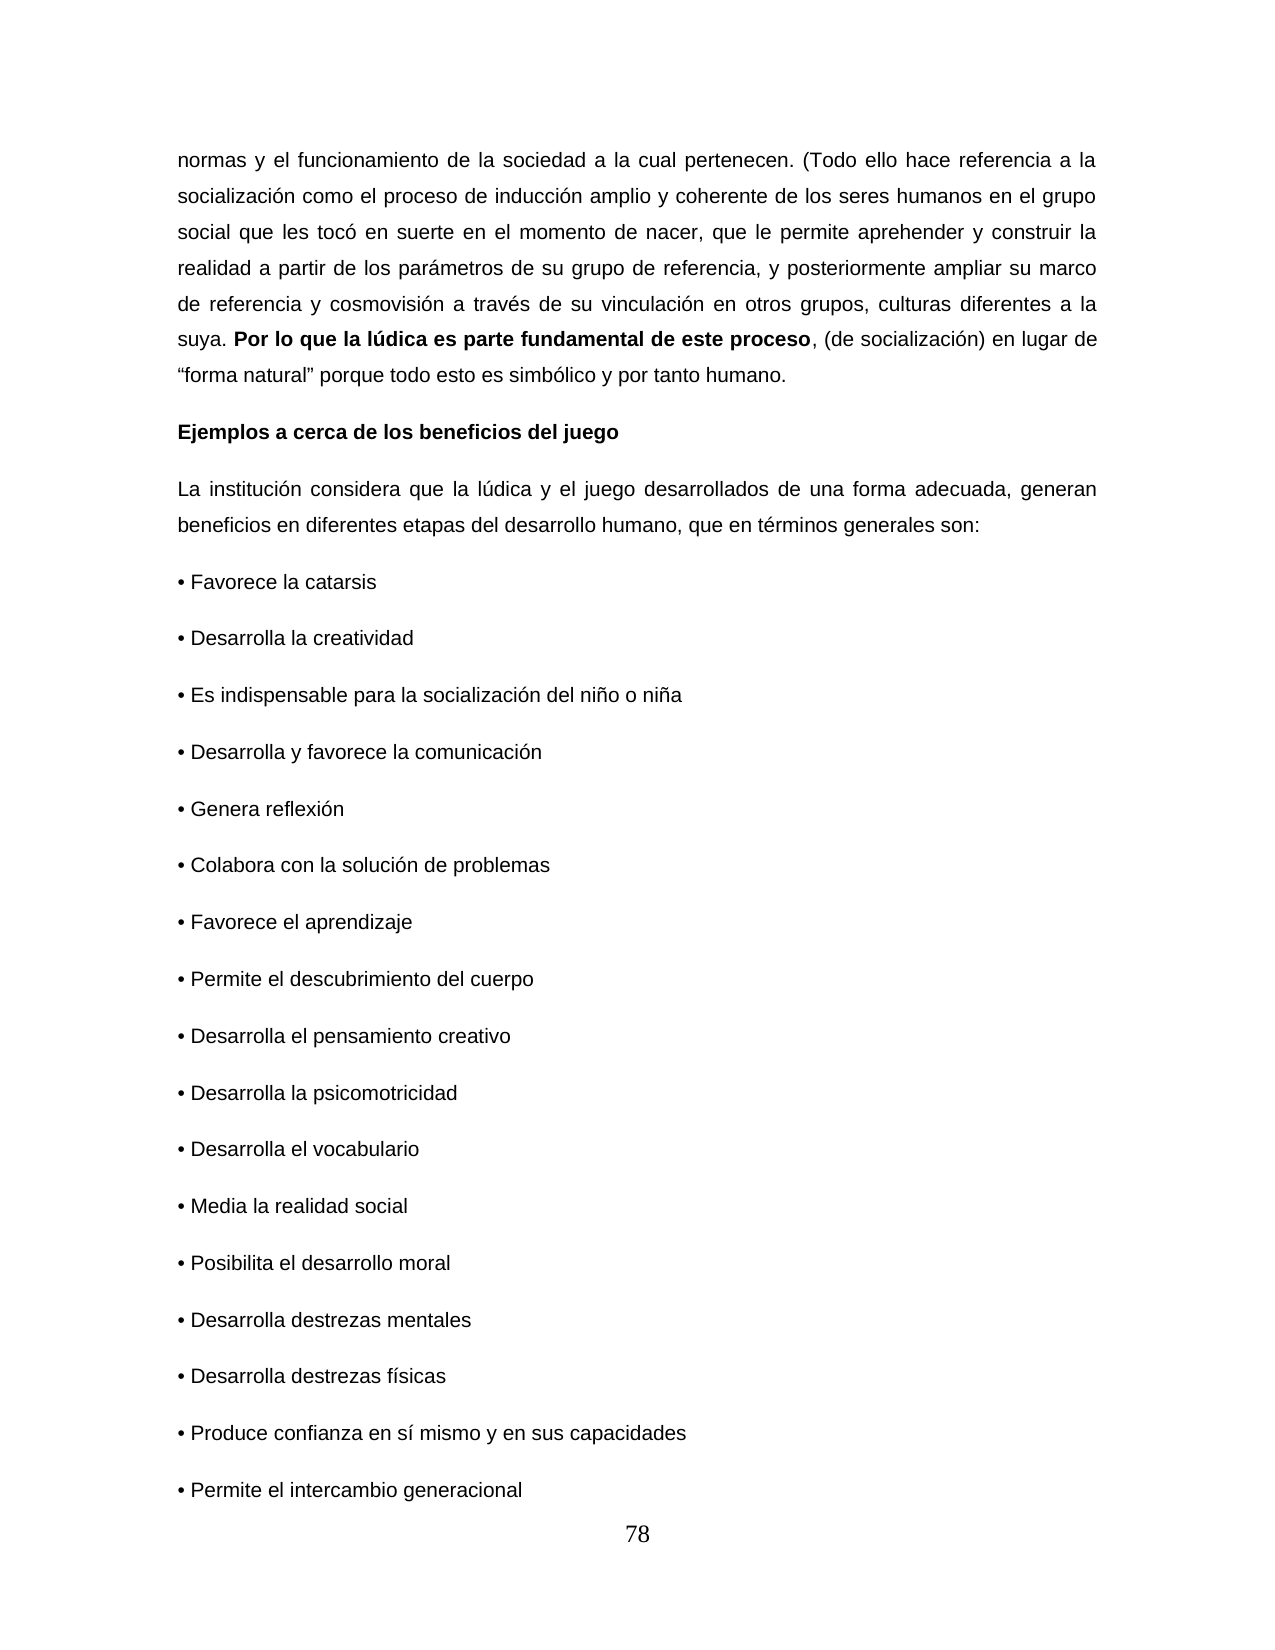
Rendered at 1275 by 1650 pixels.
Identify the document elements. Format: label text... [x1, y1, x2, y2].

text • Desarrolla el vocabulario [177, 1137, 1098, 1161]
text • Desarrolla y favorece la comunicación [177, 740, 1098, 764]
text • Desarrolla la psicomotricidad [177, 1080, 1098, 1104]
text • Desarrolla destrezas mentales [177, 1307, 1098, 1331]
text • Media la realidad social [177, 1194, 1098, 1218]
text • Desarrolla la creatividad [177, 626, 1098, 650]
text • Produce confianza en sí mismo y en sus capacidades [177, 1421, 1098, 1445]
text • Desarrolla el pensamiento creativo [177, 1024, 1098, 1048]
text La institución considera que la lúdica y el juego desarrollados de una forma adecuada, generan beneficios en diferentes etapas del desarrollo humano, que en términos generales son: [177, 477, 1098, 537]
text • Es indispensable para la socialización del niño o niña [177, 683, 1098, 707]
text • Posibilita el desarrollo moral [177, 1251, 1098, 1275]
text • Colabora con la solución de problemas [177, 853, 1098, 877]
text • Permite el intercambio generacional [177, 1478, 1098, 1502]
text • Permite el descubrimiento del cuerpo [177, 967, 1098, 991]
text Ejemplos a cerca de los beneficios del juego [177, 420, 1098, 444]
text • Genera reflexión [177, 797, 1098, 821]
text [177, 148, 1098, 387]
text • Favorece la catarsis [177, 569, 1098, 593]
text • Favorece el aprendizaje [177, 910, 1098, 934]
text • Desarrolla destrezas físicas [177, 1364, 1098, 1388]
